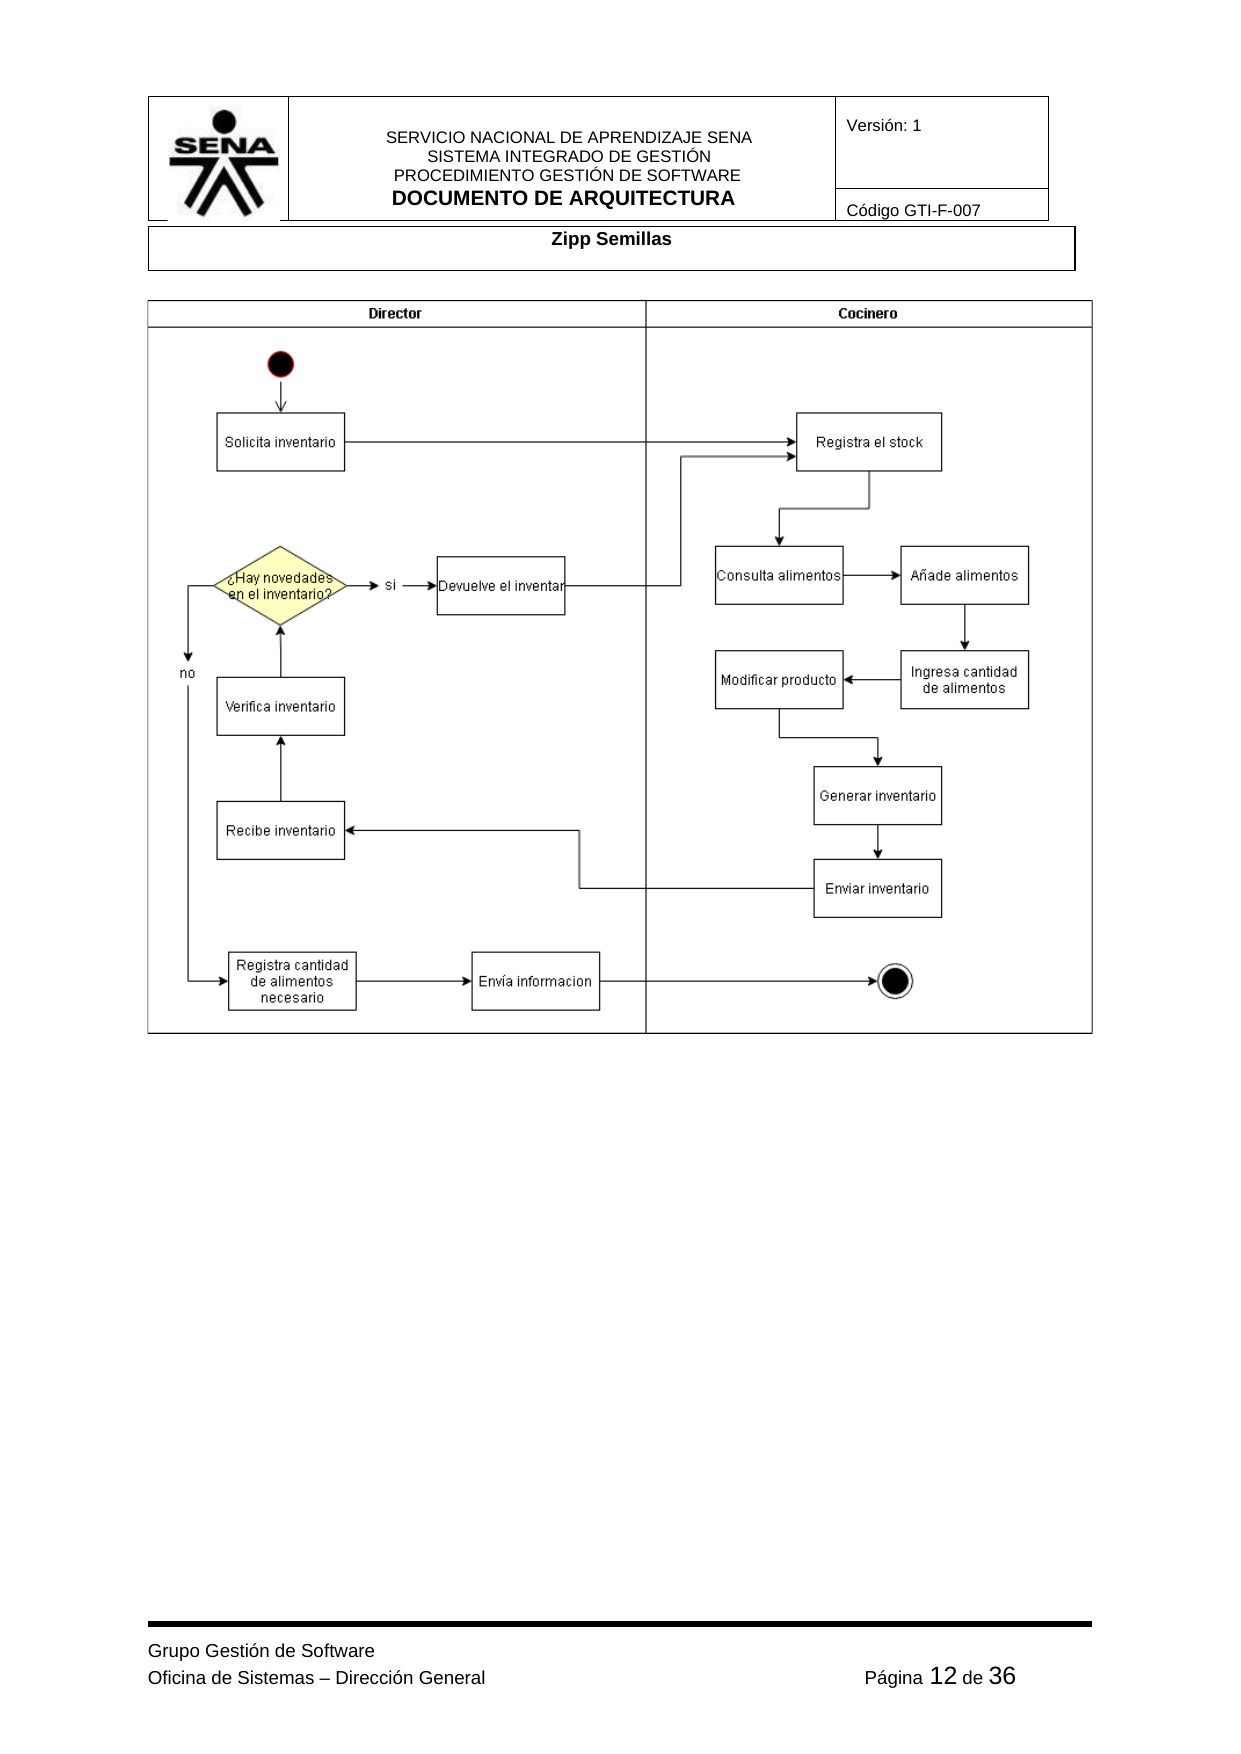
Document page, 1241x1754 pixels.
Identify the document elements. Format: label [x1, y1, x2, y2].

picture [167, 106, 281, 221]
picture [147, 300, 1093, 1034]
